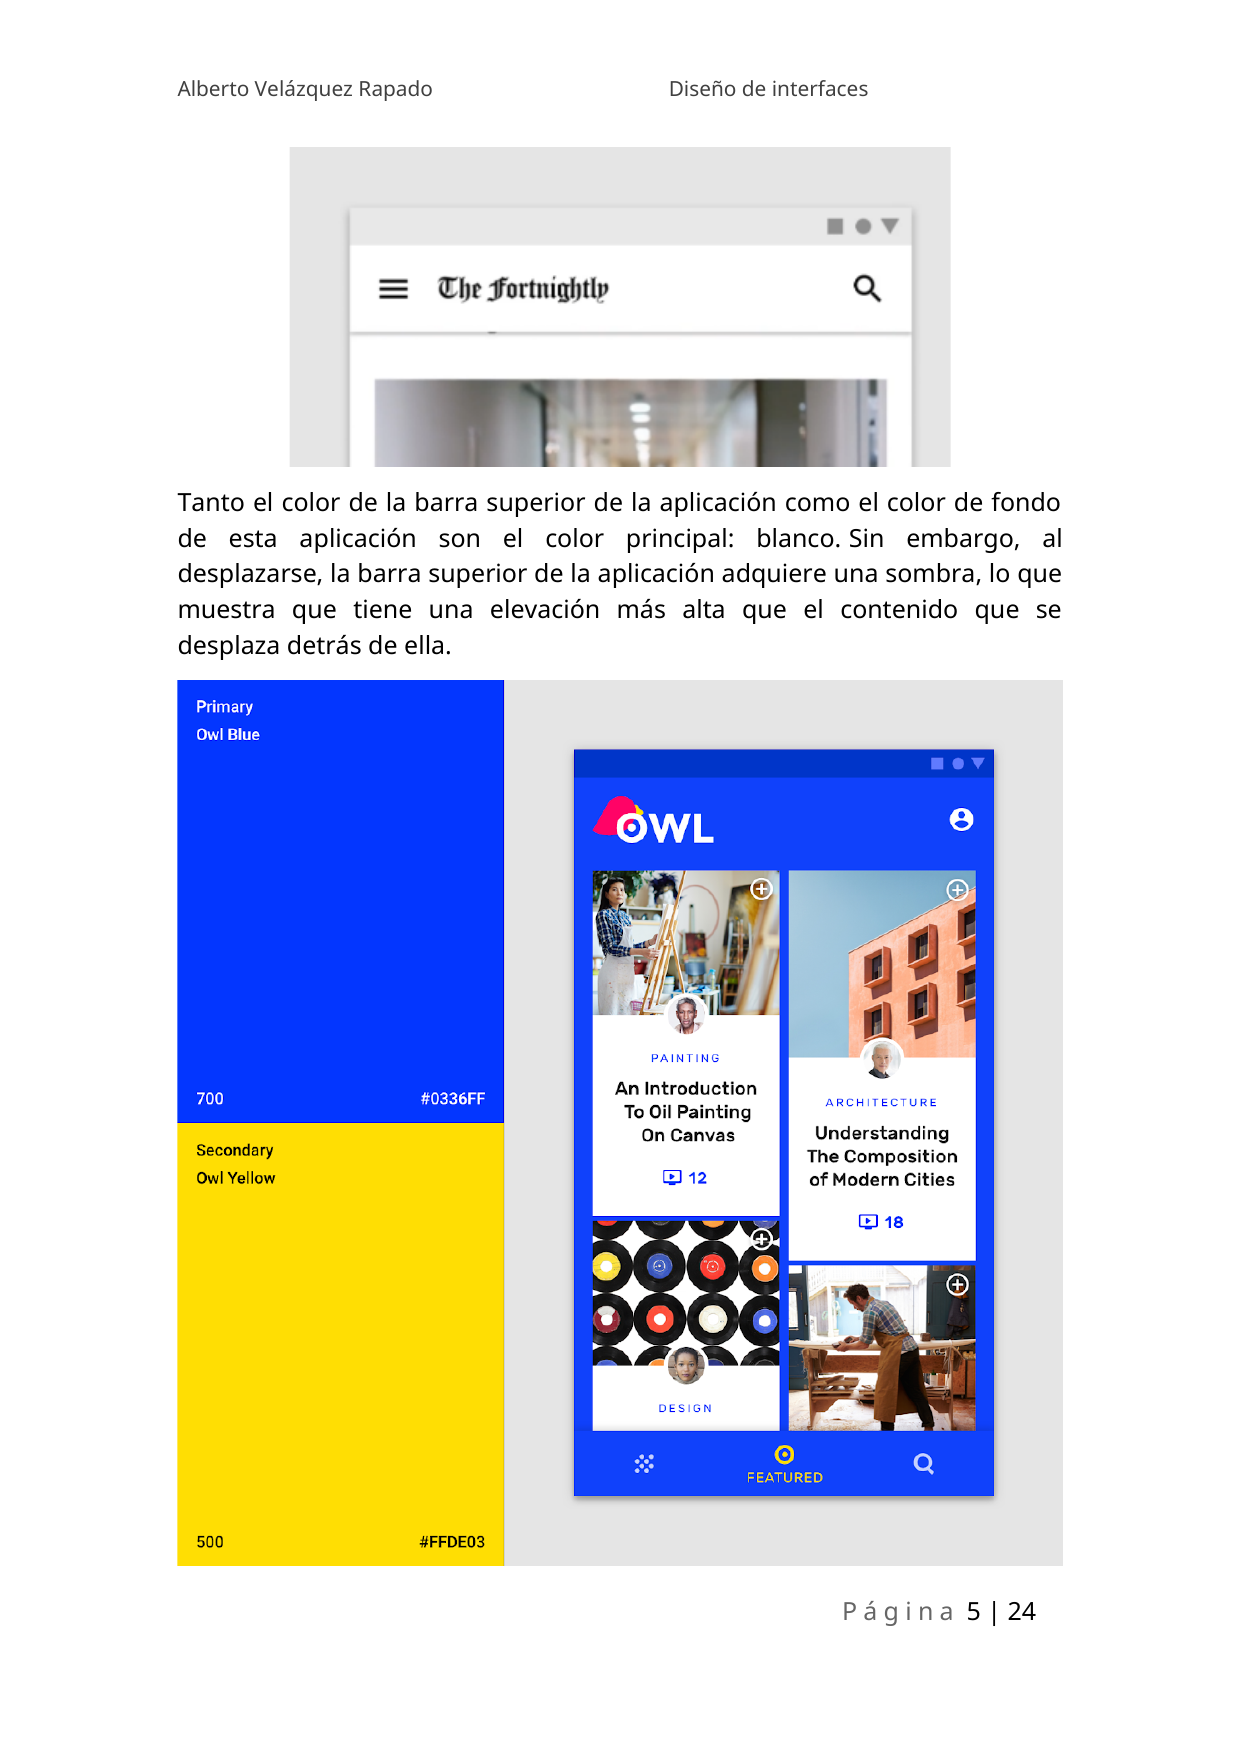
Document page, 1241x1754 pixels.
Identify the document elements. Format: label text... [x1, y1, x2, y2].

text Tanto el color de la barra superior de la aplicación como el color de fondo de esta aplicación son el color principal: blanco. Sin embargo, al desplazarse, la barra superior de la aplicación adquiere una sombra, lo que muestra que tiene una elevación más alta que el contenido que se desplaza detrás de ella. [177, 485, 1063, 662]
picture [177, 680, 1063, 1566]
picture [289, 147, 951, 467]
